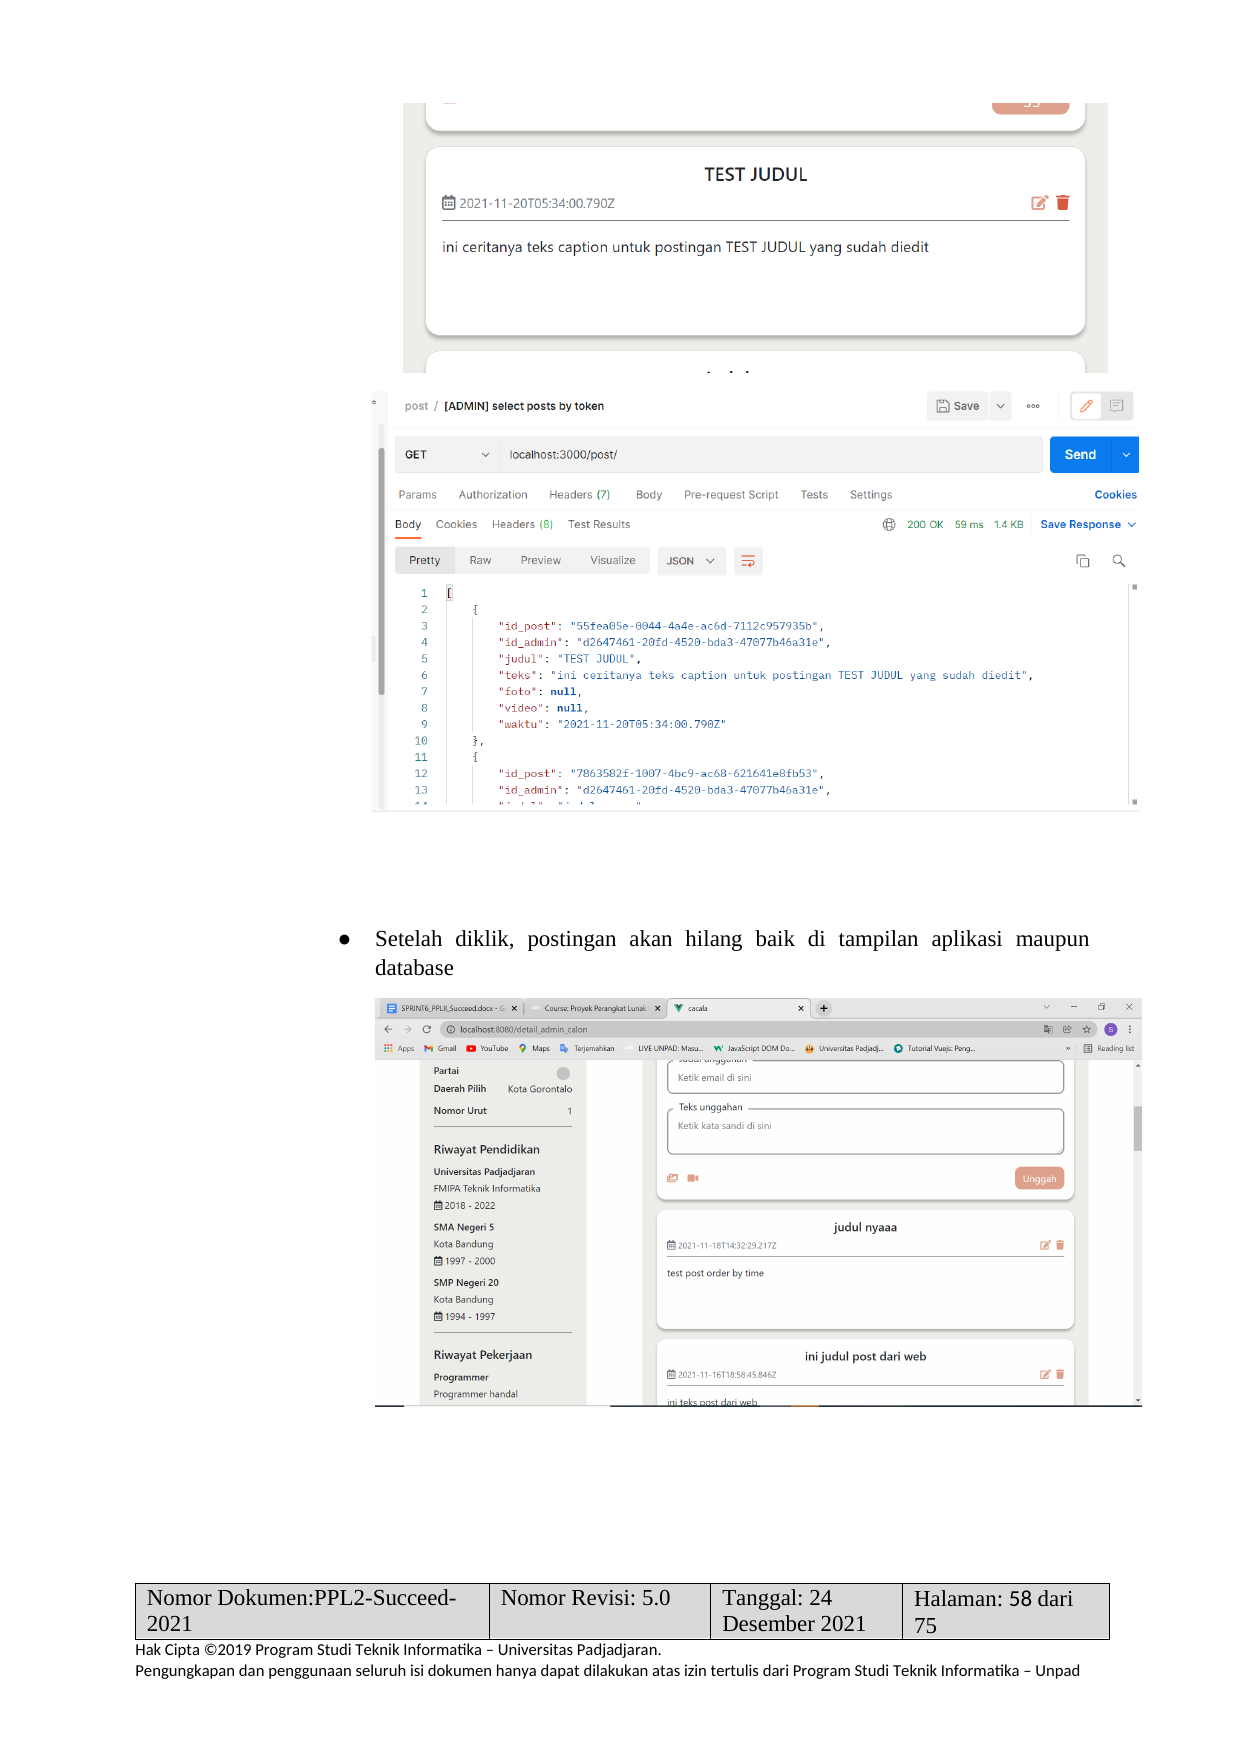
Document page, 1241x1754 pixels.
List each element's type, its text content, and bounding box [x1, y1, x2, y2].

picture [371, 103, 1139, 373]
picture [375, 998, 1143, 1407]
list Setelah diklik, postingan akan hilang baik di tampilan aplikasi maupun database [337, 925, 1090, 980]
picture [371, 391, 1139, 817]
